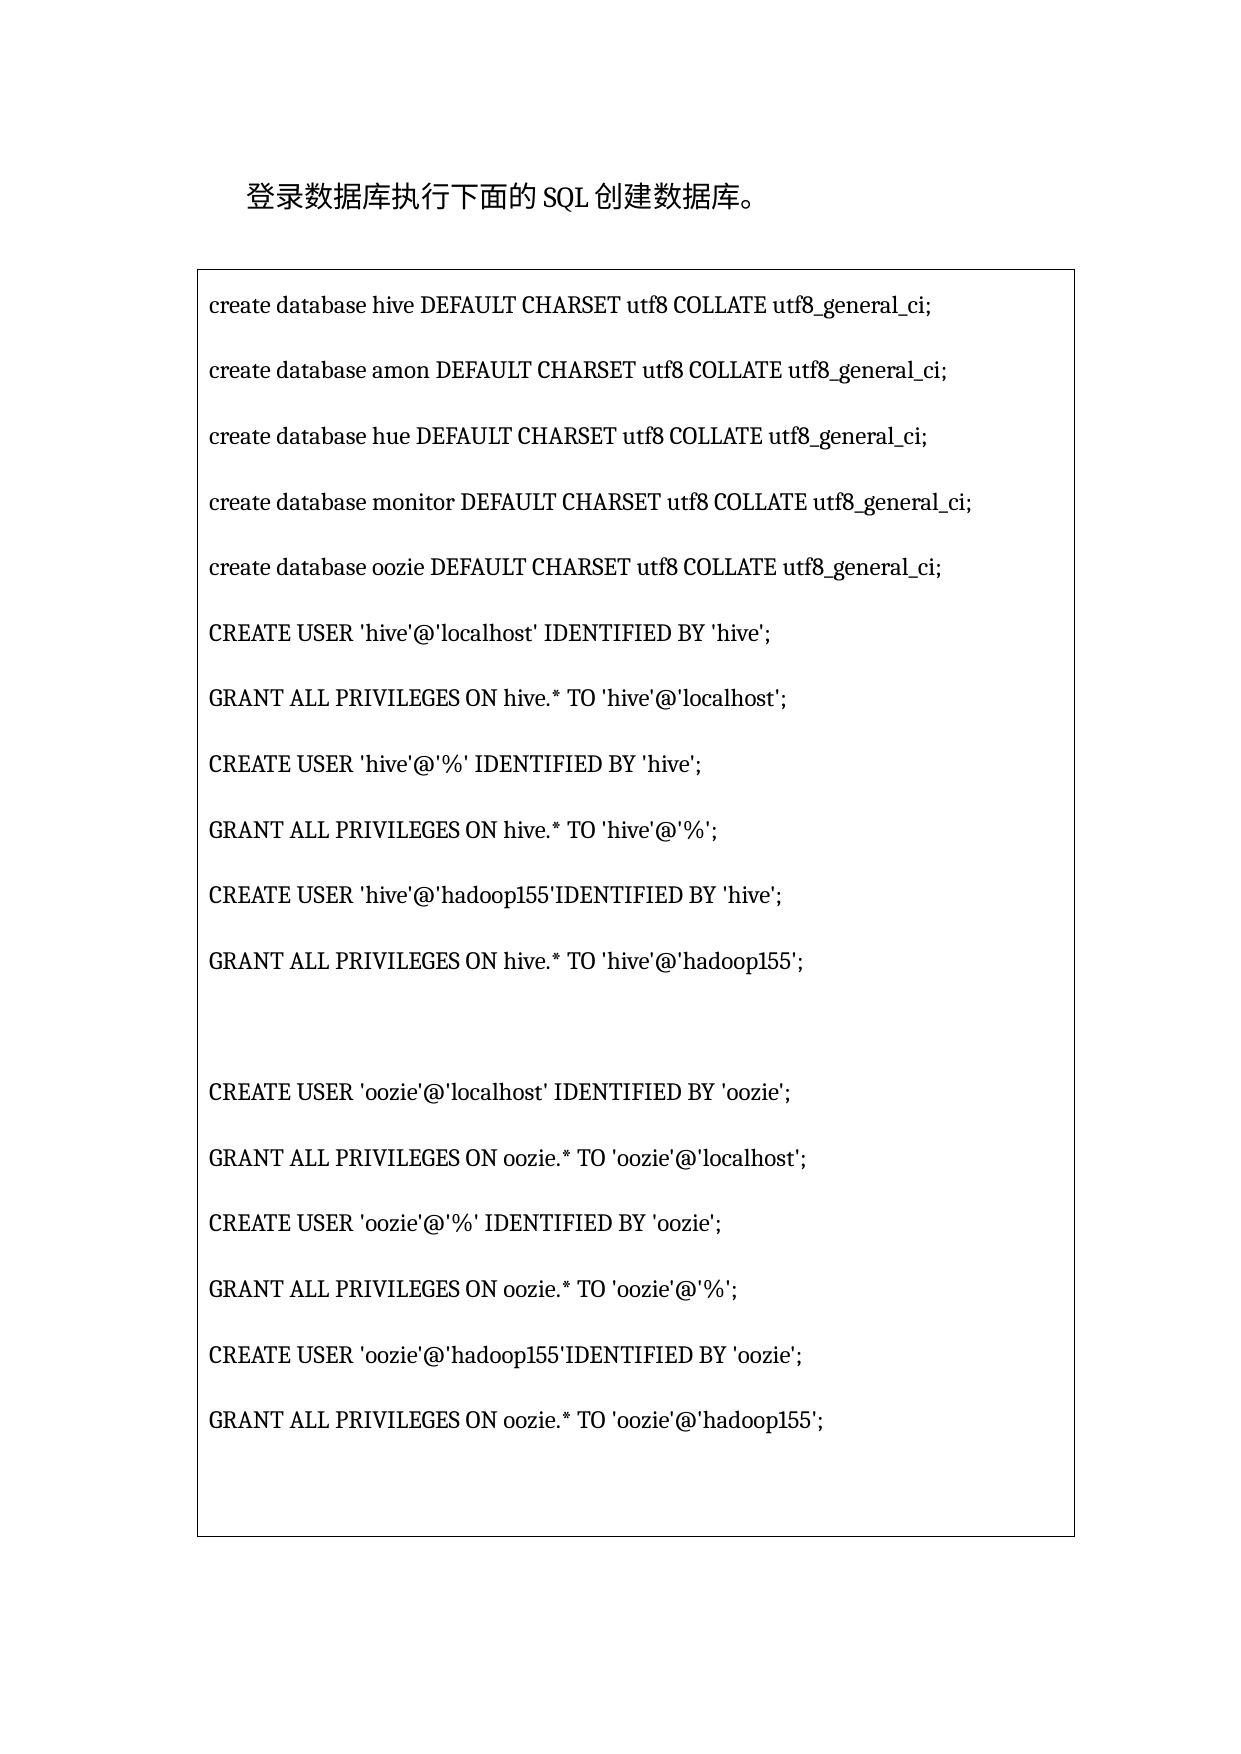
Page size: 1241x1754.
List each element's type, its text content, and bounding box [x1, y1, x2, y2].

text 登录数据库执行下面的SQL创建数据库。 [187, 162, 1053, 227]
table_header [198, 270, 1074, 1536]
